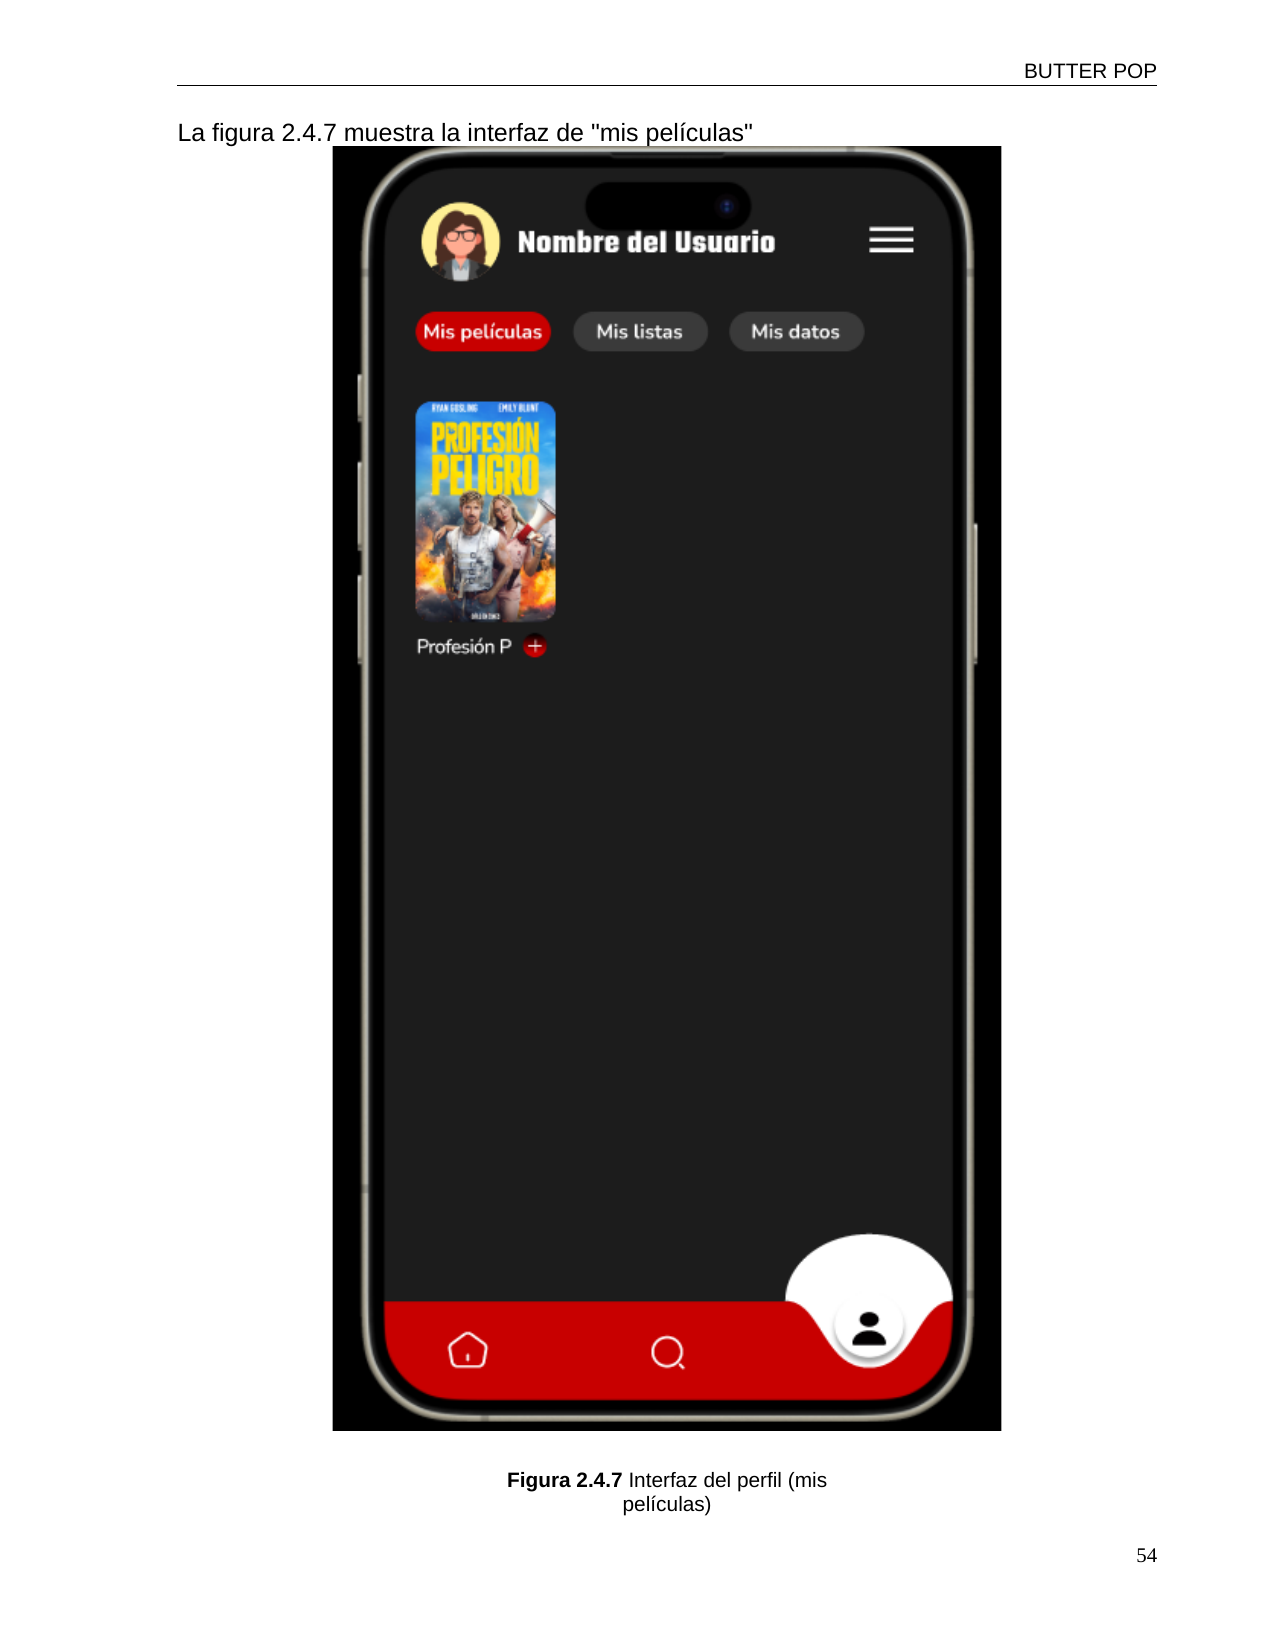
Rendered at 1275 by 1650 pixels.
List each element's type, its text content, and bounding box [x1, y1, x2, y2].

text La figura 2.4.7 muestra la interfaz de "mis películas" [177, 118, 1157, 147]
picture [332, 146, 1002, 1431]
